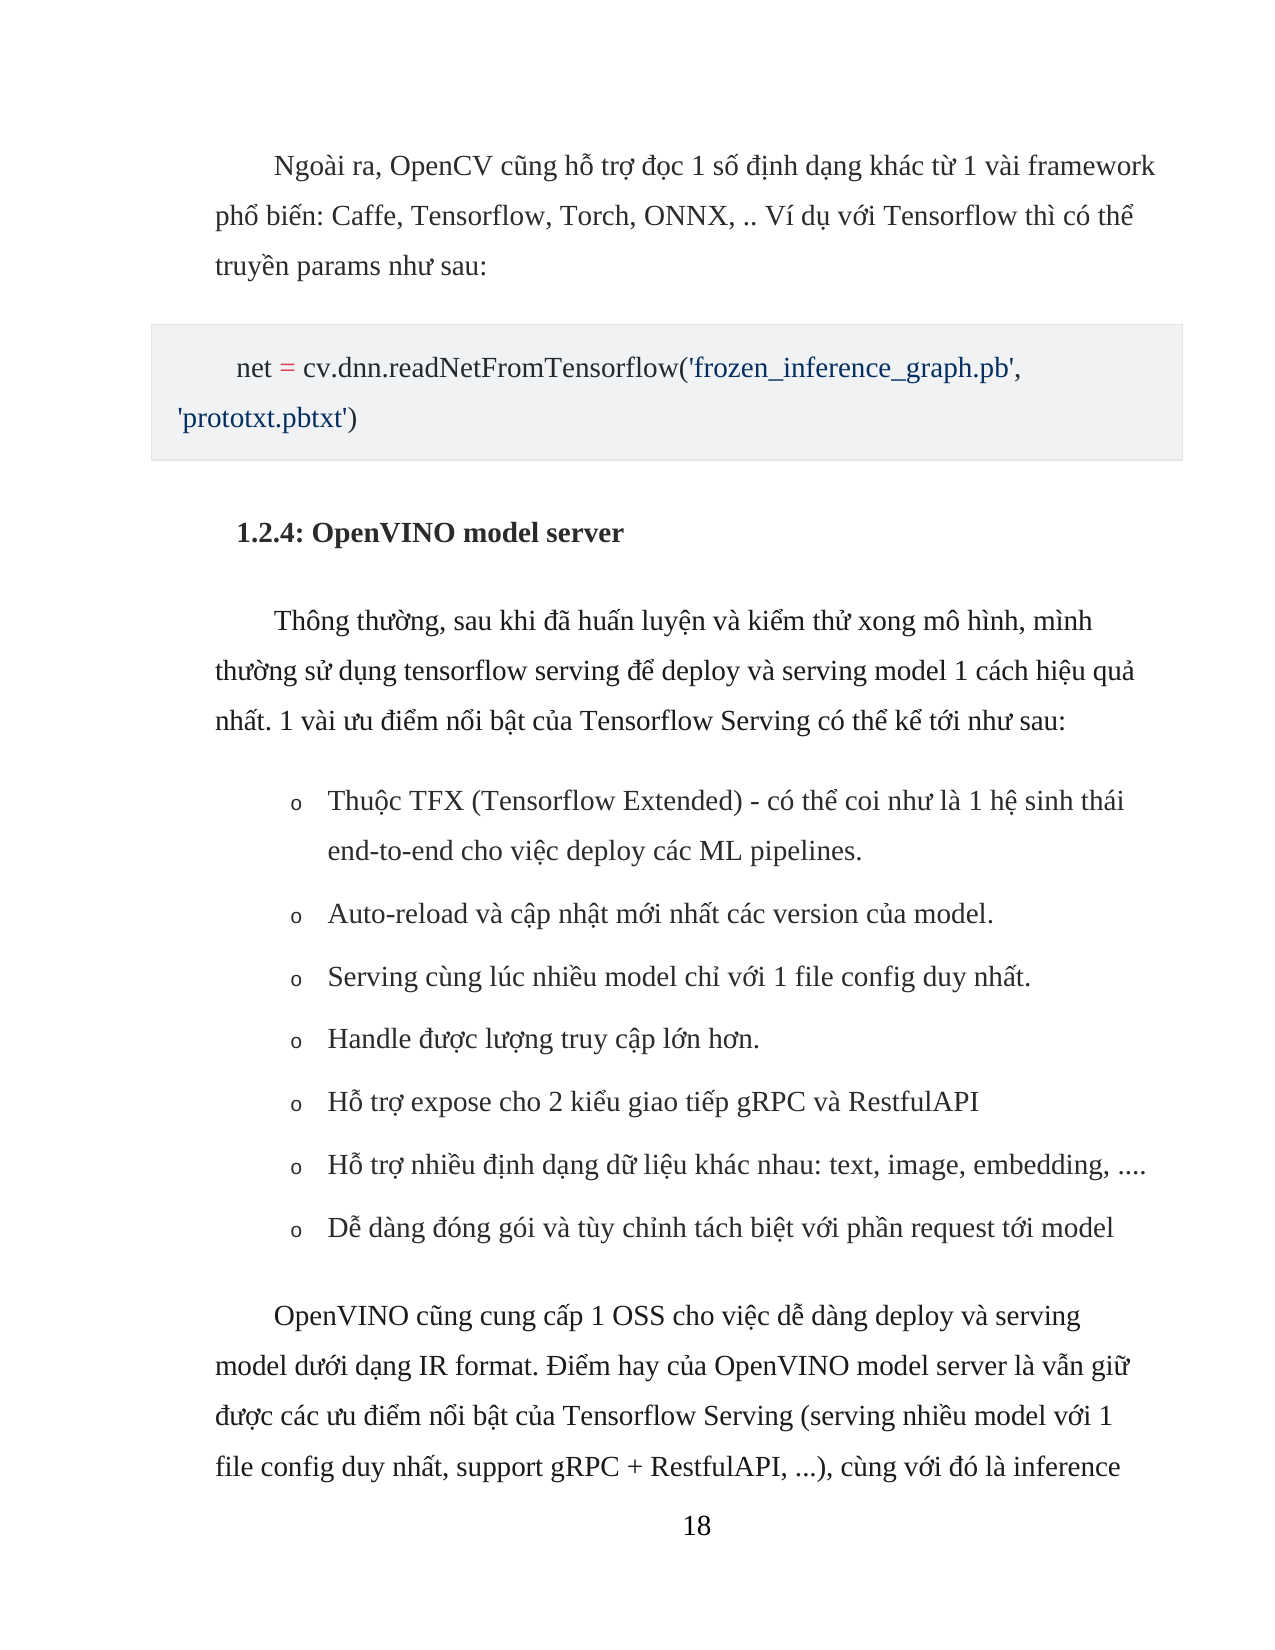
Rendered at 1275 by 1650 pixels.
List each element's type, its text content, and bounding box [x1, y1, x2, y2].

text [215, 1298, 1157, 1482]
text 1.2.4: OpenVINO model server [177, 515, 1157, 548]
list Auto-reload và cập nhật mới nhất các version của model. [290, 896, 1157, 929]
list Serving cùng lúc nhiều model chỉ với 1 file config duy nhất. [290, 959, 1157, 992]
list Hỗ trợ nhiều định dạng dữ liệu khác nhau: text, image, embedding, .... [290, 1147, 1157, 1181]
list Handle được lượng truy cập lớn hơn. [290, 1022, 1157, 1055]
text Ngoài ra, OpenCV cũng hỗ trợ đọc 1 số định dạng khác từ 1 vài framework phổ biến: Caffe, Tensorflow, Torch, ONNX, .. Ví dụ với Tensorflow thì có thể truyền params như sau: [215, 148, 1157, 282]
list Thuộc TFX (Tensorflow Extended) - có thể coi như là 1 hệ sinh thái end-to-end cho việc deploy các ML pipelines. [290, 783, 1157, 867]
list Hỗ trợ expose cho 2 kiểu giao tiếp gRPC và RestfulAPI [290, 1084, 1157, 1118]
text net = cv.dnn.readNetFromTensorflow('frozen_inference_graph.pb', 'prototxt.pbtxt') [152, 325, 1182, 459]
list Dễ dàng đóng gói và tùy chỉnh tách biệt với phần request tới model [290, 1210, 1157, 1243]
text Thông thường, sau khi đã huấn luyện và kiểm thử xong mô hình, mình thường sử dụng tensorflow serving để deploy và serving model 1 cách hiệu quả nhất. 1 vài ưu điểm nổi bật của Tensorflow Serving có thể kể tới như sau: [215, 603, 1157, 737]
